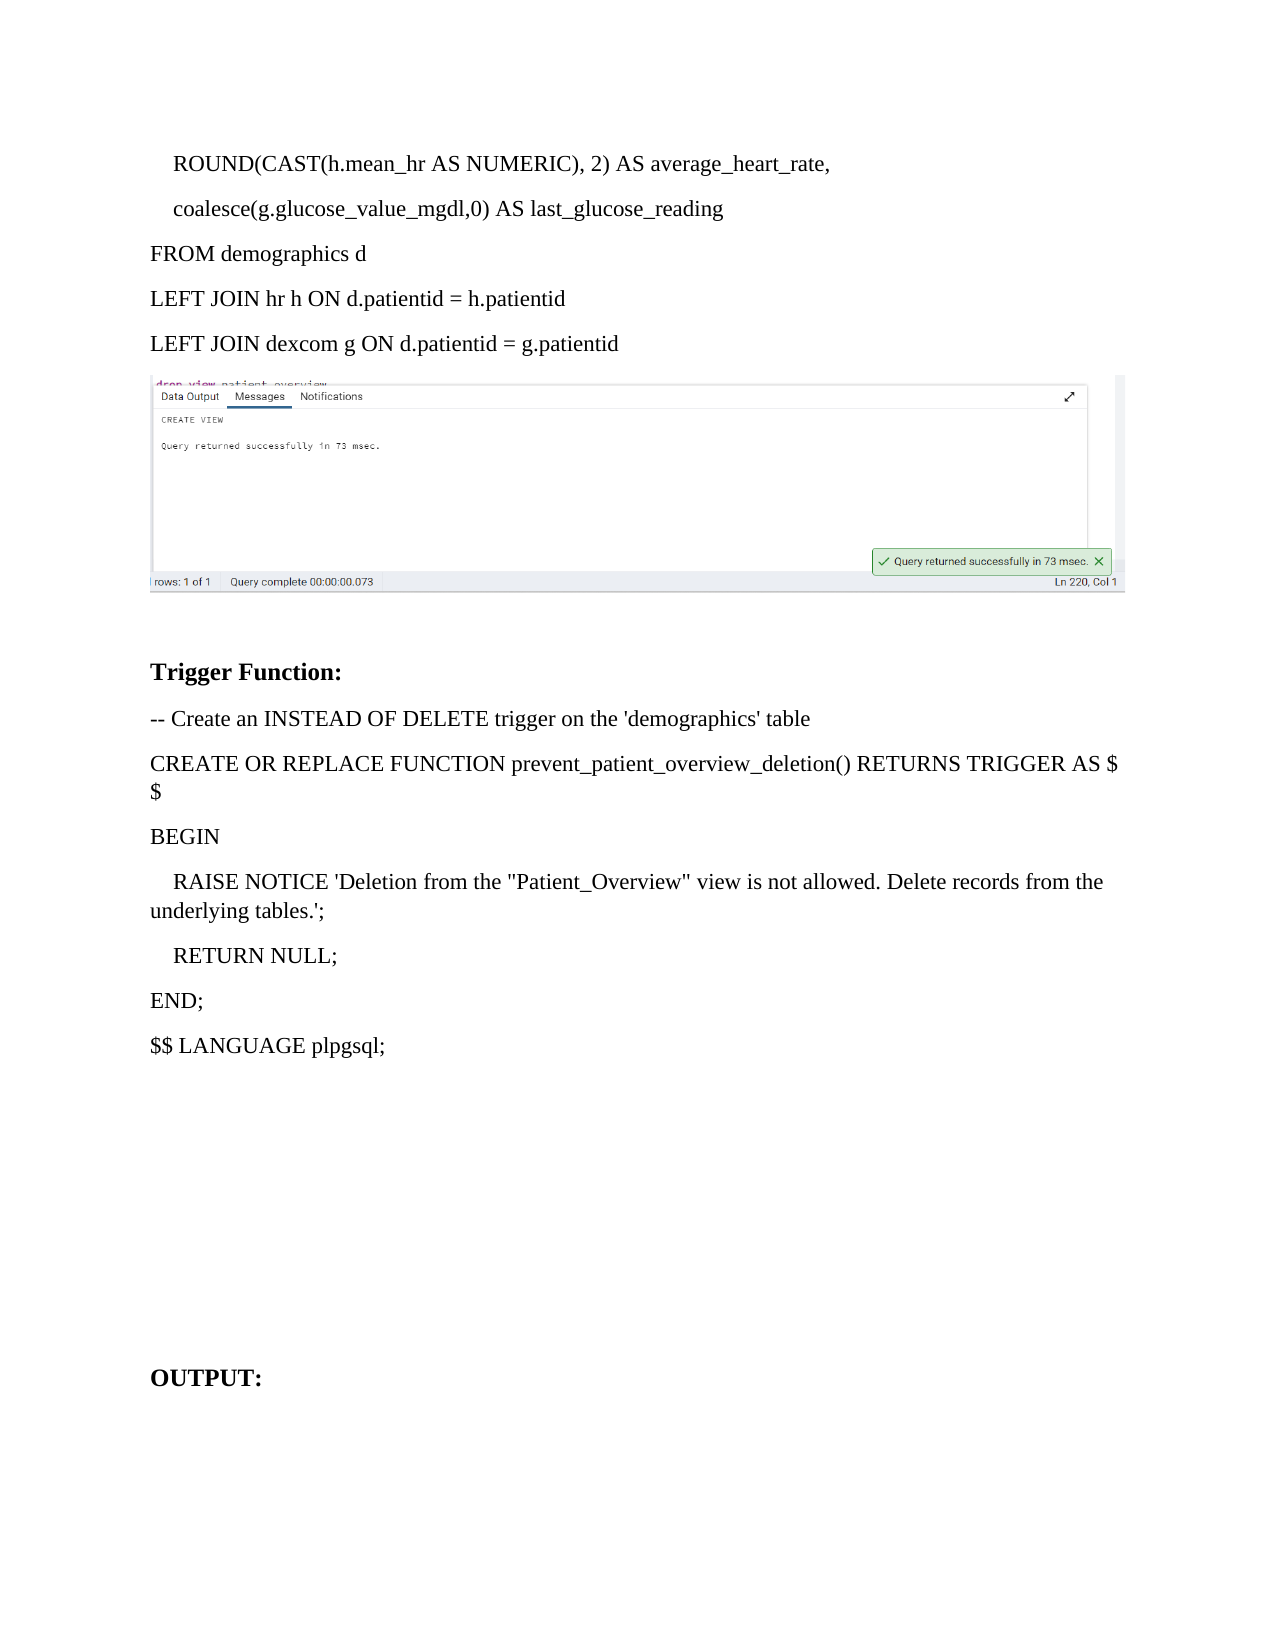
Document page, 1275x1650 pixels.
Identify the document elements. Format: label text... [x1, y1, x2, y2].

text RETURN NULL; [150, 942, 1125, 968]
text Trigger Function: [150, 657, 1125, 686]
text END; [150, 987, 1125, 1013]
text coalesce(g.glucose_value_mgdl,0) AS last_glucose_reading [150, 195, 1125, 221]
text RAISE NOTICE 'Deletion from the "Patient_Overview" view is not allowed. Delete records from the underlying tables.'; [150, 868, 1125, 923]
text FROM demographics d [150, 240, 1125, 267]
text $$ LANGUAGE plpgsql; [150, 1032, 1125, 1058]
text ROUND(CAST(h.mean_hr AS NUMERIC), 2) AS average_heart_rate, [150, 150, 1125, 176]
text LEFT JOIN dexcom g ON d.patientid = g.patientid [150, 330, 1125, 357]
picture [150, 375, 1125, 593]
text CREATE OR REPLACE FUNCTION prevent_patient_overview_deletion() RETURNS TRIGGER AS $$ [150, 750, 1125, 804]
text LEFT JOIN hr h ON d.patientid = h.patientid [150, 285, 1125, 312]
text BEGIN [150, 823, 1125, 849]
text OUTPUT: [150, 1363, 1125, 1392]
text -- Create an INSTEAD OF DELETE trigger on the 'demographics' table [150, 704, 1125, 731]
